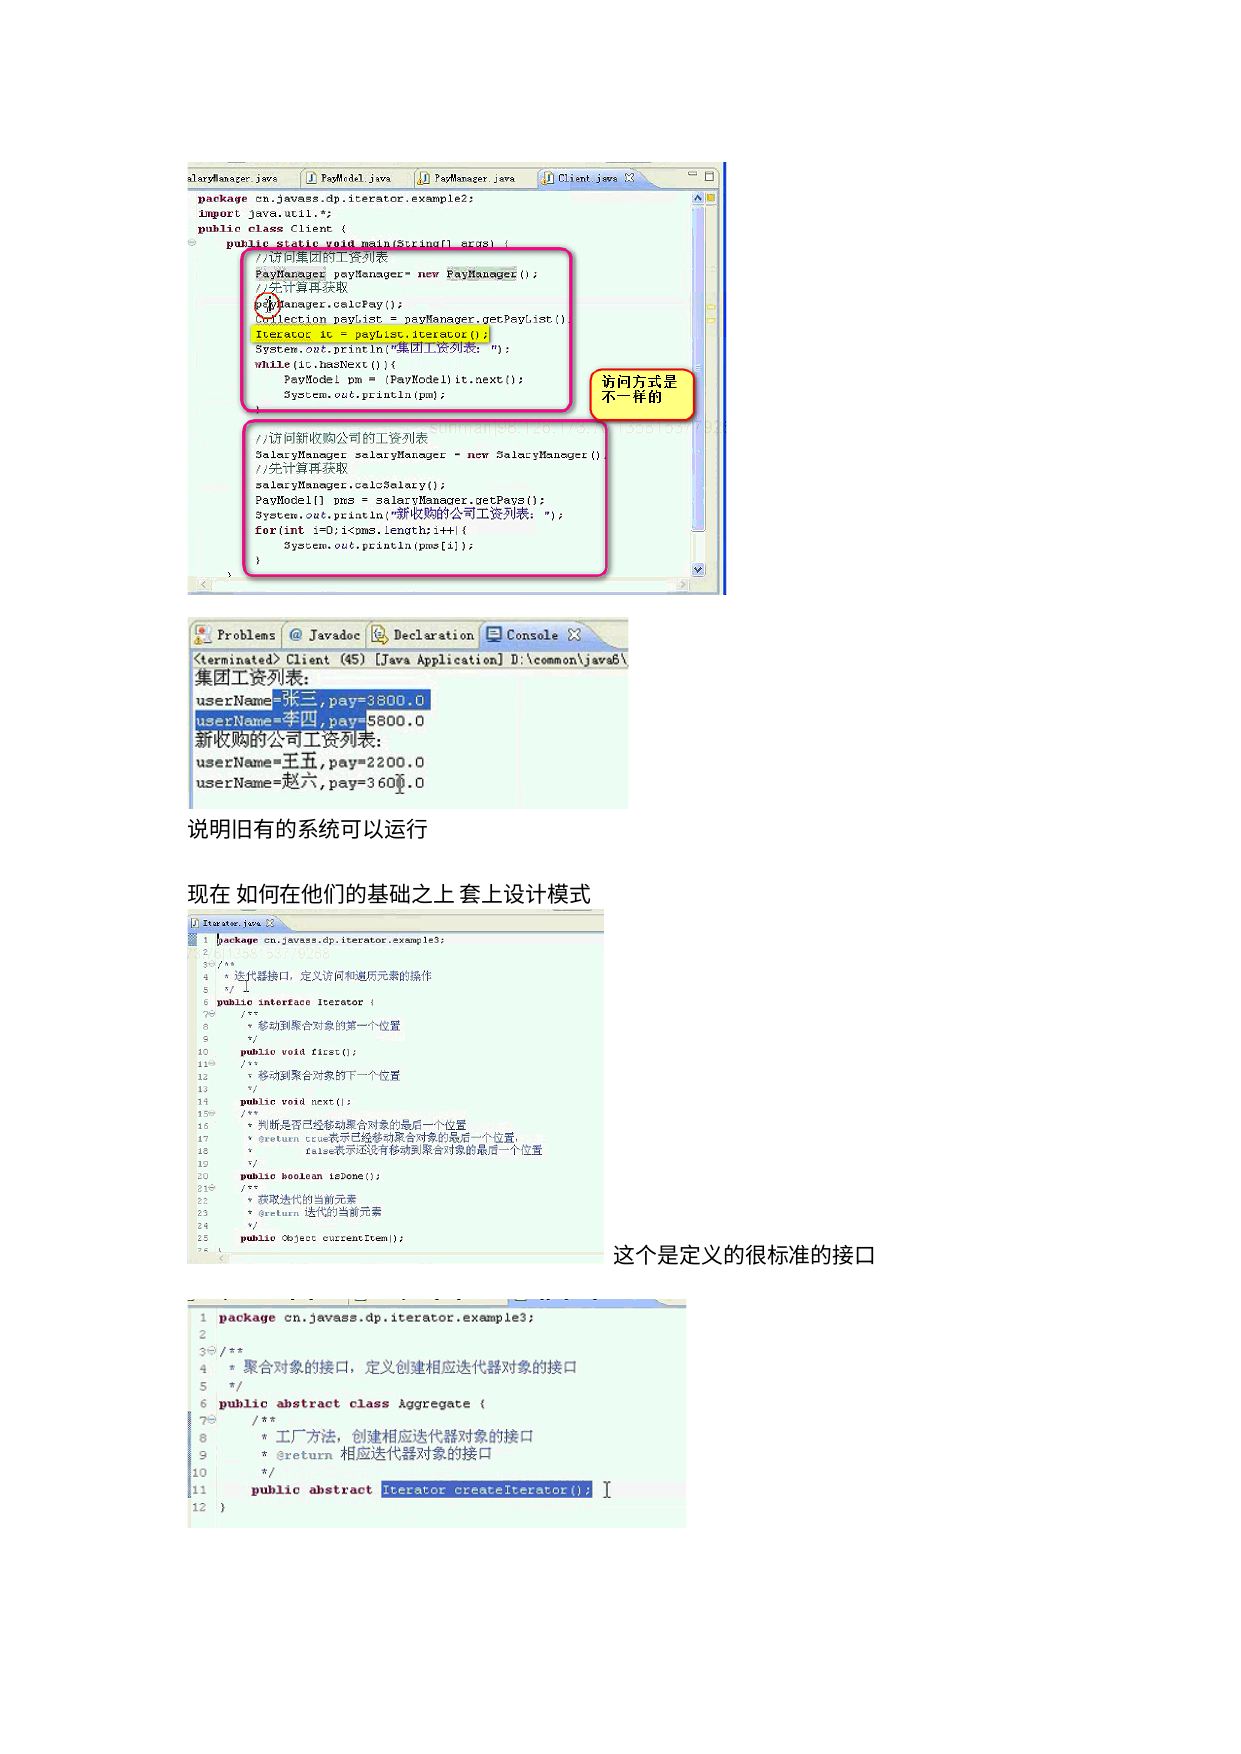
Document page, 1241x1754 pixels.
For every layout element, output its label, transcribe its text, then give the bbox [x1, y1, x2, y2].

text 说明旧有的系统可以运行 [187, 812, 1053, 844]
text 现在 如何在他们的基础之上 套上设计模式 [187, 877, 1053, 909]
picture [187, 909, 604, 1264]
picture [187, 1299, 687, 1528]
picture [187, 162, 727, 595]
picture [187, 617, 629, 809]
